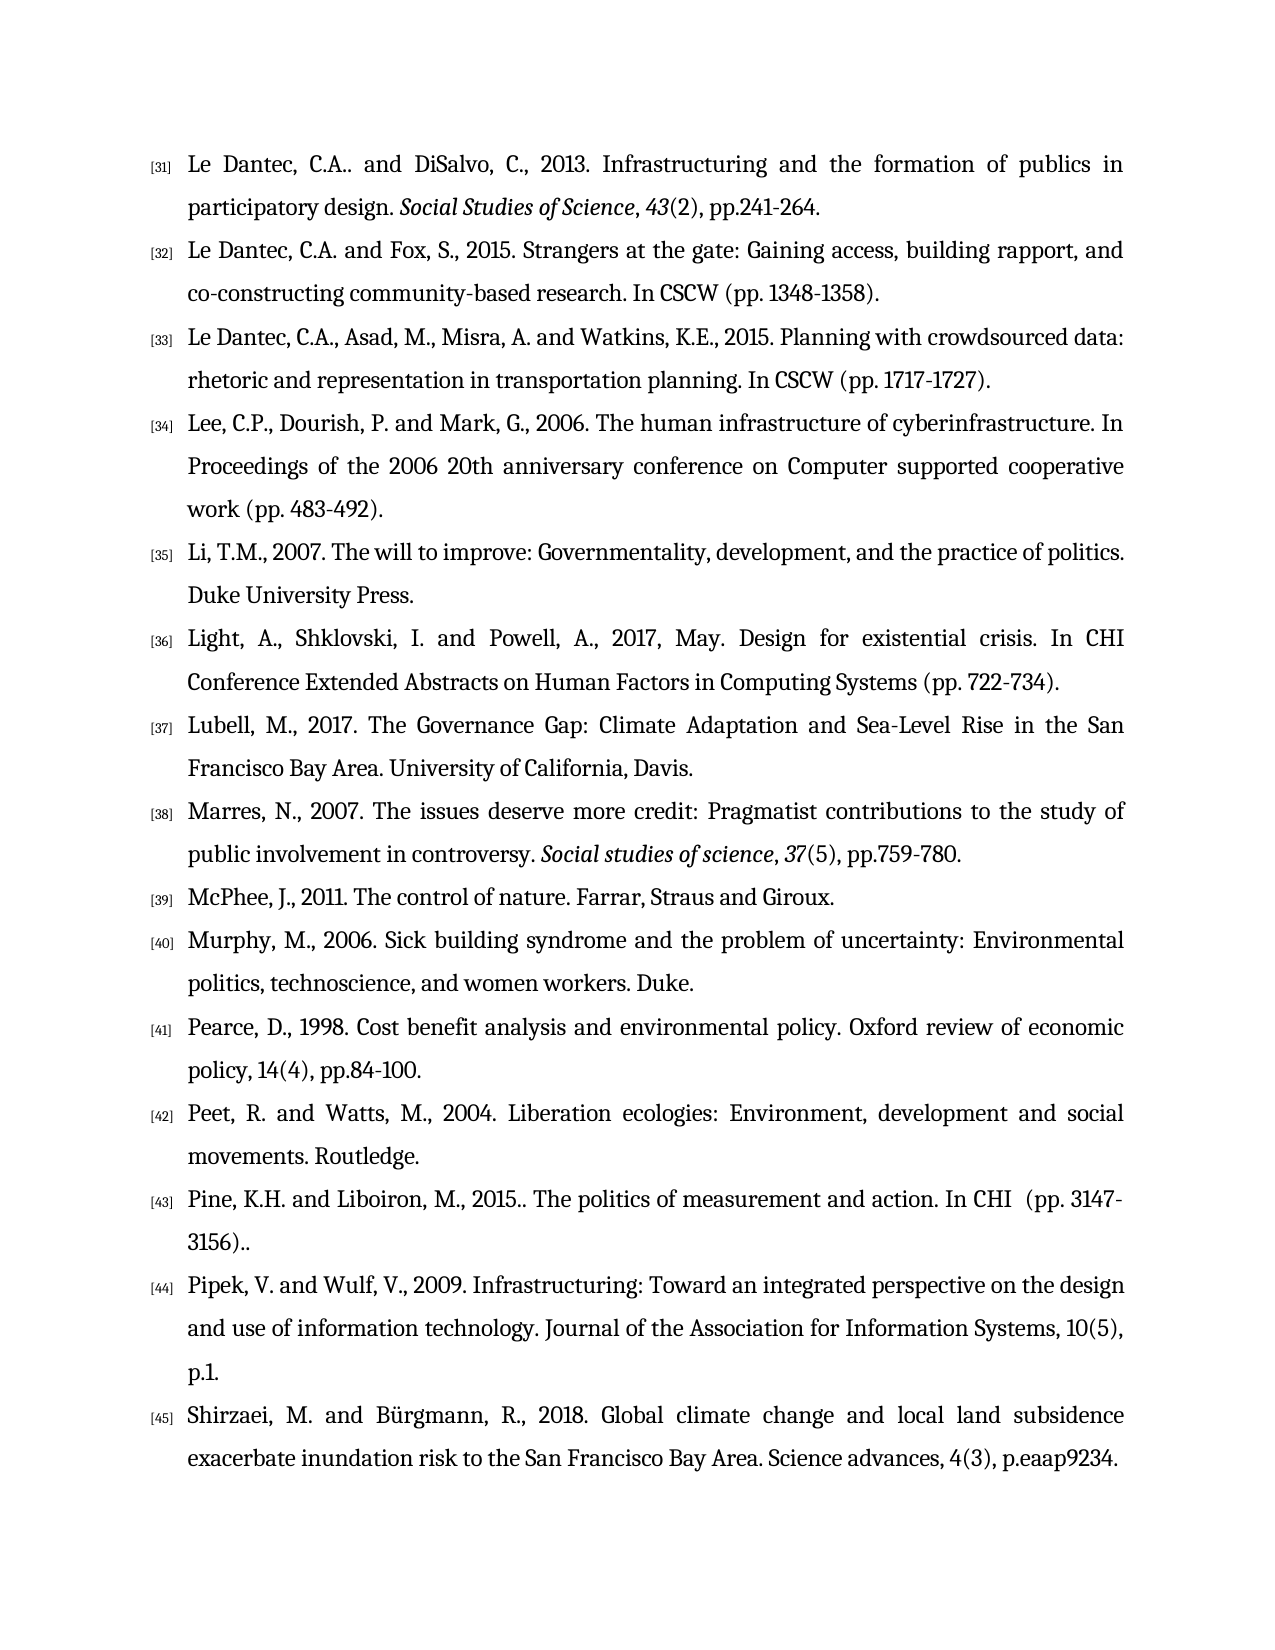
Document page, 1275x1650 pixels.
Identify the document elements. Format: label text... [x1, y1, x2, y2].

list Shirzaei, M. and Bürgmann, R., 2018. Global climate change and local land subsidence exacerbate inundation risk to the San Francisco Bay Area. Science advances, 4(3), p.eaap9234. [150, 1401, 1125, 1472]
list Pearce, D., 1998. Cost benefit analysis and environmental policy. Oxford review of economic policy, 14(4), pp.84-100. [150, 1012, 1125, 1084]
list Pine, K.H. and Liboiron, M., 2015.. The politics of measurement and action. In CHI (pp. 3147-3156).. [150, 1185, 1125, 1257]
list Murphy, M., 2006. Sick building syndrome and the problem of uncertainty: Environmental politics, technoscience, and women workers. Duke. [150, 926, 1125, 998]
list Lee, C.P., Dourish, P. and Mark, G., 2006. The human infrastructure of cyberinfrastructure. In Proceedings of the 2006 20th anniversary conference on Computer supported cooperative work (pp. 483-492). [150, 409, 1125, 524]
list McPhee, J., 2011. The control of nature. Farrar, Straus and Giroux. [150, 883, 1125, 912]
list Le Dantec, C.A. and Fox, S., 2015. Strangers at the gate: Gaining access, building rapport, and co-constructing community-based research. In CSCW (pp. 1348-1358). [150, 236, 1125, 308]
list Light, A., Shklovski, I. and Powell, A., 2017, May. Design for existential crisis. In CHI Conference Extended Abstracts on Human Factors in Computing Systems (pp. 722-734). [150, 624, 1125, 696]
list Le Dantec, C.A., Asad, M., Misra, A. and Watkins, K.E., 2015. Planning with crowdsourced data: rhetoric and representation in transportation planning. In CSCW (pp. 1717-1727). [150, 322, 1125, 394]
list Li, T.M., 2007. The will to improve: Governmentality, development, and the practice of politics. Duke University Press. [150, 538, 1125, 610]
list Le Dantec, C.A.. and DiSalvo, C., 2013. Infrastructuring and the formation of publics in participatory design. Social Studies of Science, 43(2), pp.241-264. [150, 150, 1125, 222]
list Peet, R. and Watts, M., 2004. Liberation ecologies: Environment, development and social movements. Routledge. [150, 1099, 1125, 1171]
list Pipek, V. and Wulf, V., 2009. Infrastructuring: Toward an integrated perspective on the design and use of information technology. Journal of the Association for Information Systems, 10(5), p.1. [150, 1271, 1125, 1386]
list Lubell, M., 2017. The Governance Gap: Climate Adaptation and Sea-Level Rise in the San Francisco Bay Area. University of California, Davis. [150, 711, 1125, 782]
list Marres, N., 2007. The issues deserve more credit: Pragmatist contributions to the study of public involvement in controversy. Social studies of science, 37(5), pp.759-780. [150, 797, 1125, 869]
